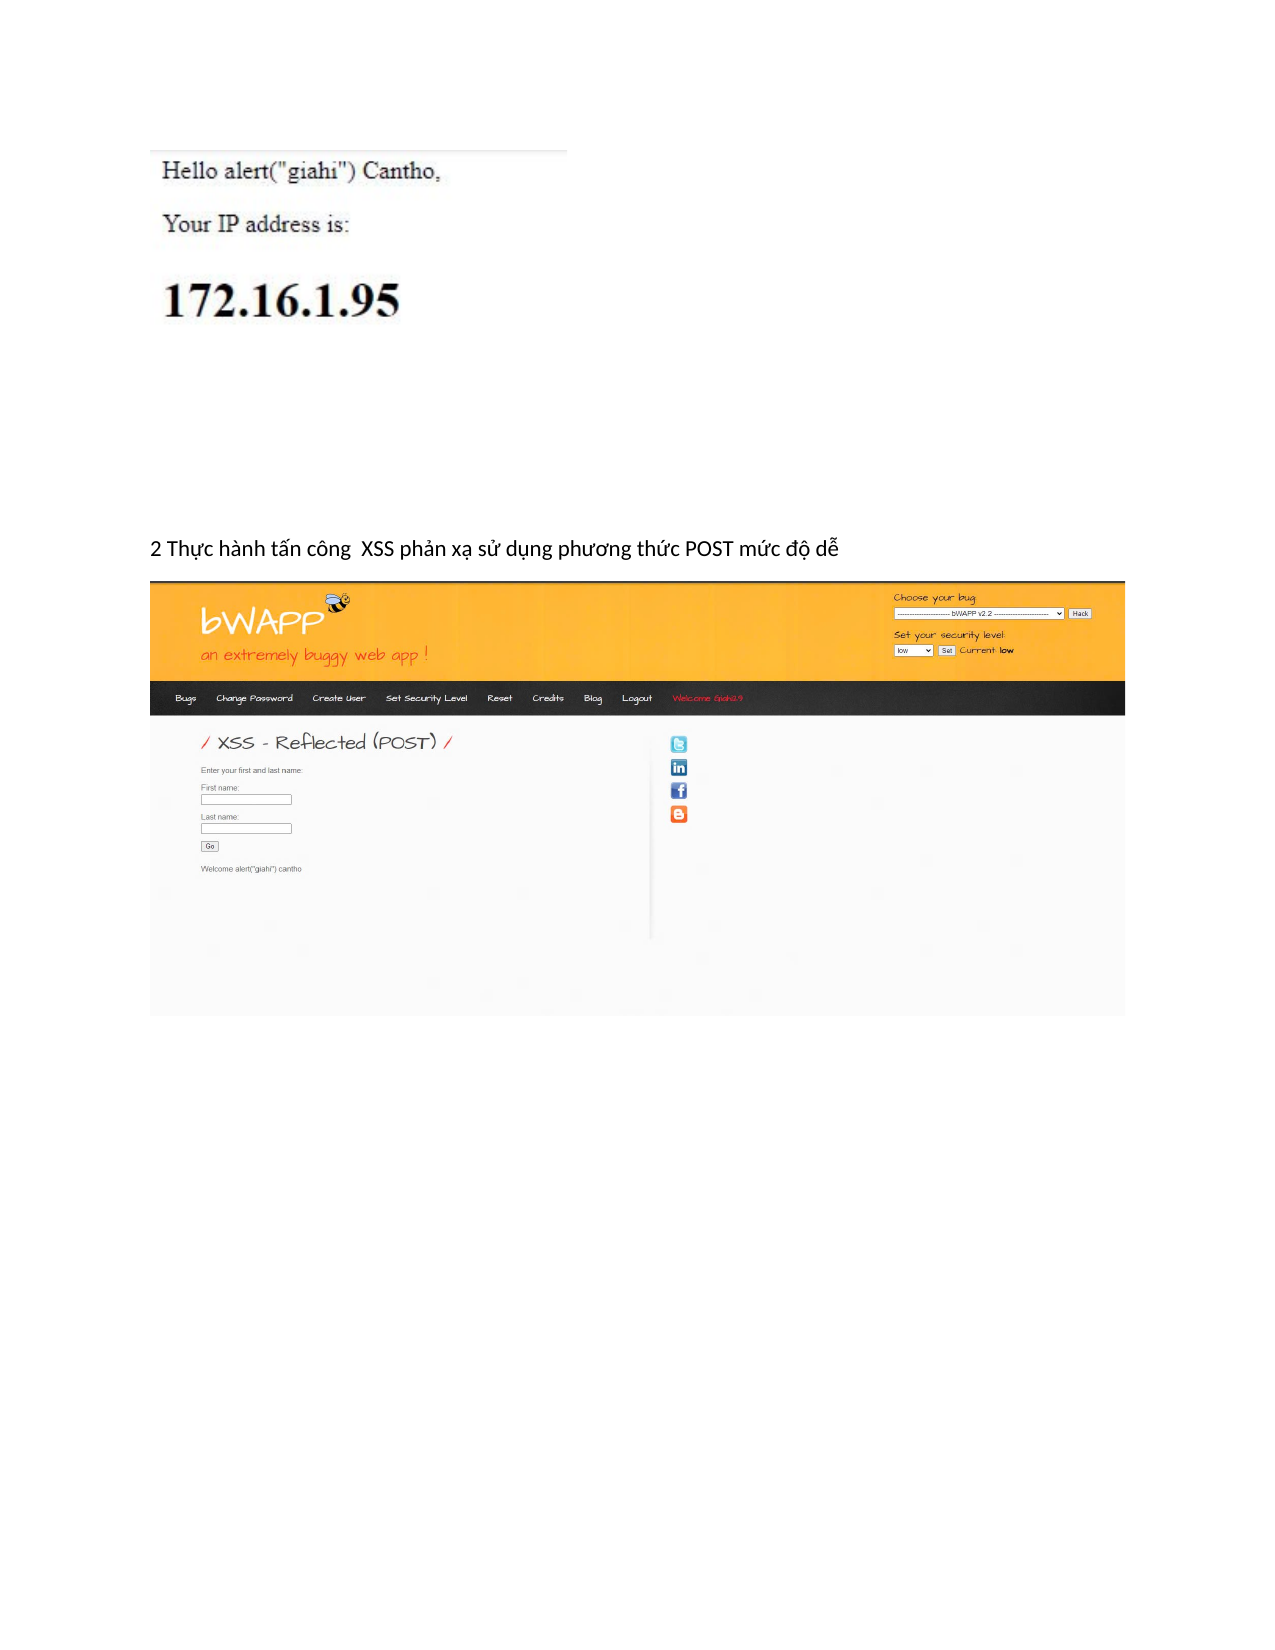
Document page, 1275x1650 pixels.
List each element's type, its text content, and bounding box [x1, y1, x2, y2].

picture [150, 150, 568, 375]
text 2 Thực hành tấn công XSS phản xạ sử dụng phương thức POST mức độ dễ [150, 534, 1125, 562]
picture [150, 581, 1125, 1016]
